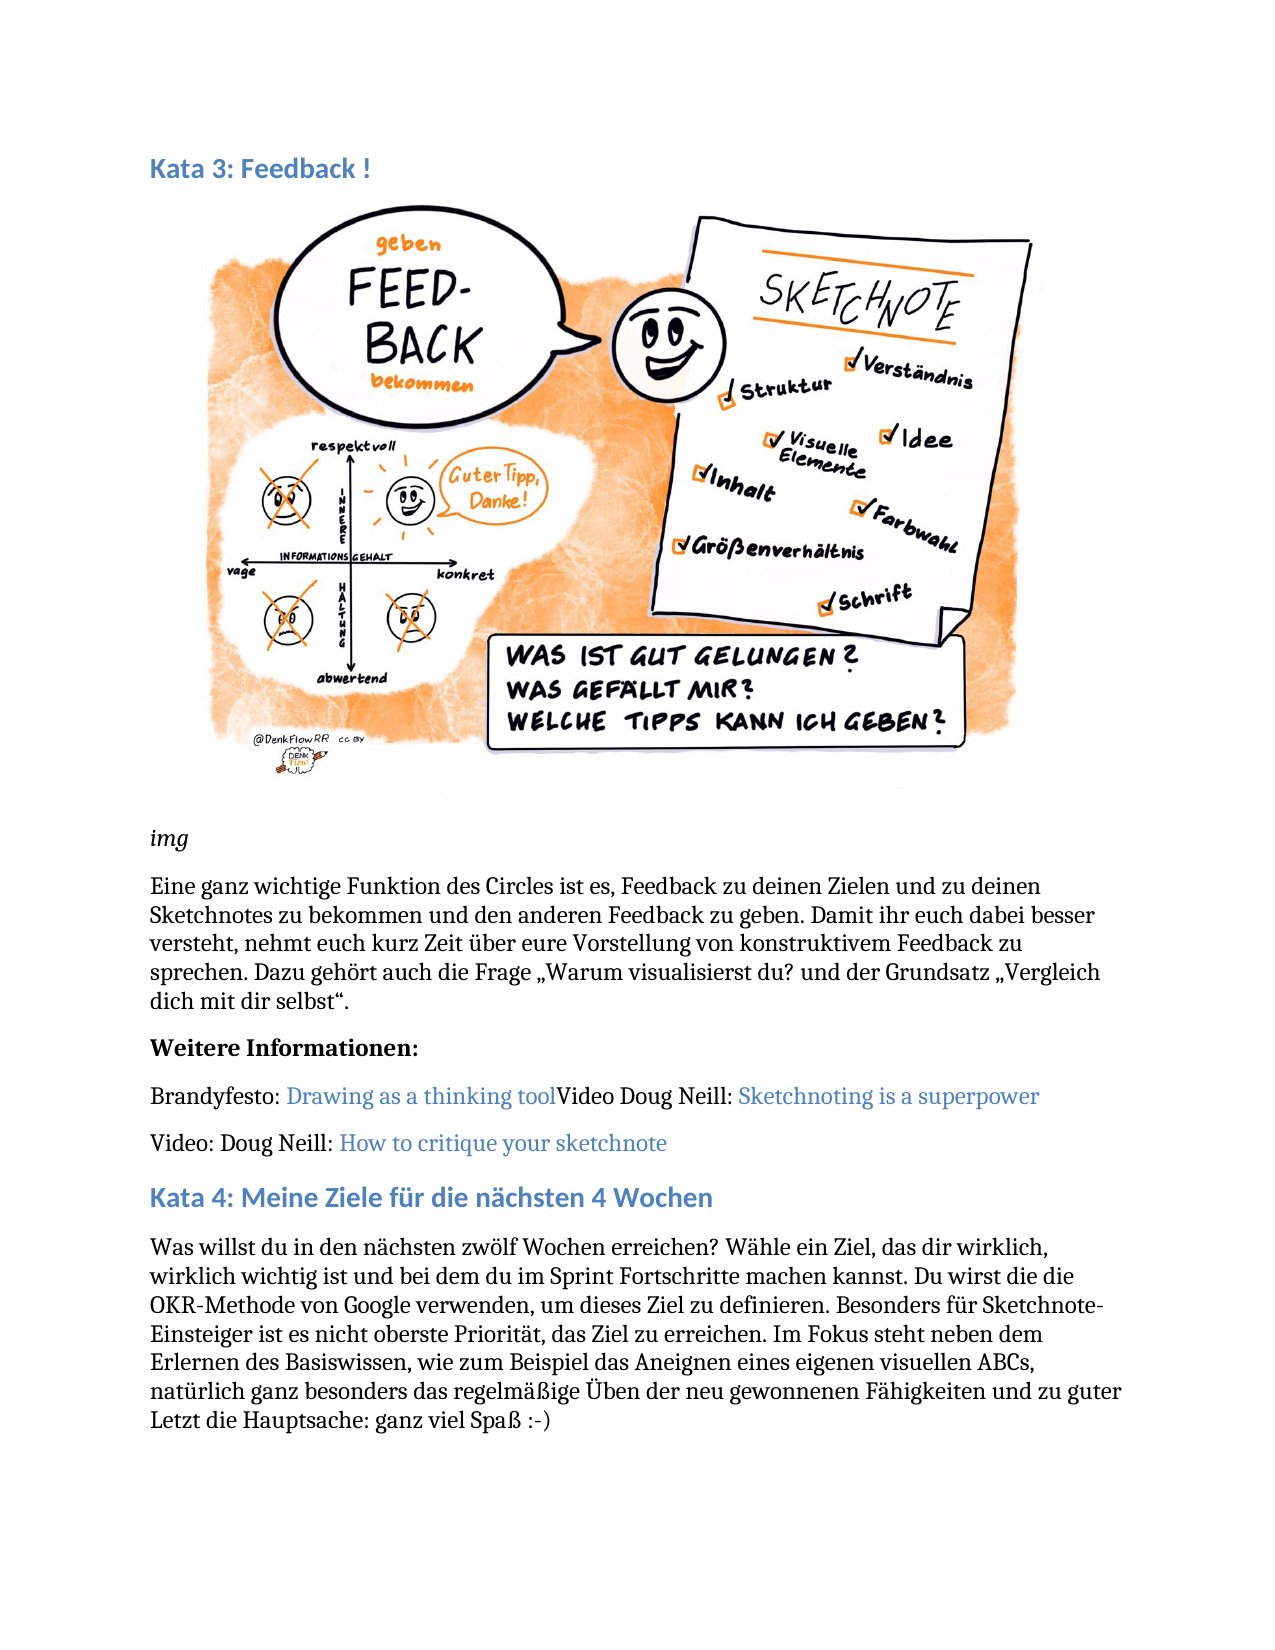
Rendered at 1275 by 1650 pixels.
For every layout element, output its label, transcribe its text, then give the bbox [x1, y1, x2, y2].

subtitle Kata 3: Feedback ! [150, 150, 1125, 186]
text Weitere Informationen: [150, 1034, 1125, 1063]
text Brandyfesto: Drawing as a thinking toolVideo Doug Neill: Sketchnoting is a superpower [150, 1082, 1125, 1111]
text Was willst du in den nächsten zwölf Wochen erreichen? Wähle ein Ziel, das dir wirklich, wirklich wichtig ist und bei dem du im Sprint Fortschritte machen kannst. Du wirst die die OKR-Methode von Google verwenden, um dieses Ziel zu definieren. Besonders für Sketchnote-Einsteiger ist es nicht oberste Priorität, das Ziel zu erreichen. Im Fokus steht neben dem Erlernen des Basiswissen, wie zum Beispiel das Aneignen eines eigenen visuellen ABCs, natürlich ganz besonders das regelmäßige Üben der neu gewonnenen Fähigkeiten und zu guter Letzt die Hauptsache: ganz viel Spaß :-) [150, 1233, 1125, 1434]
subtitle Kata 4: Meine Ziele für die nächsten 4 Wochen [150, 1179, 1125, 1214]
picture [168, 185, 1044, 804]
text Eine ganz wichtige Funktion des Circles ist es, Feedback zu deinen Zielen und zu deinen Sketchnotes zu bekommen und den anderen Feedback zu geben. Damit ihr euch dabei besser versteht, nehmt euch kurz Zeit über eure Vorstellung von konstruktivem Feedback zu sprechen. Dazu gehört auch die Frage „Warum visualisierst du? und der Grundsatz „Vergleich dich mit dir selbst“. [150, 872, 1125, 1016]
text Video: Doug Neill: How to critique your sketchnote [150, 1129, 1125, 1158]
text img [150, 824, 1125, 853]
